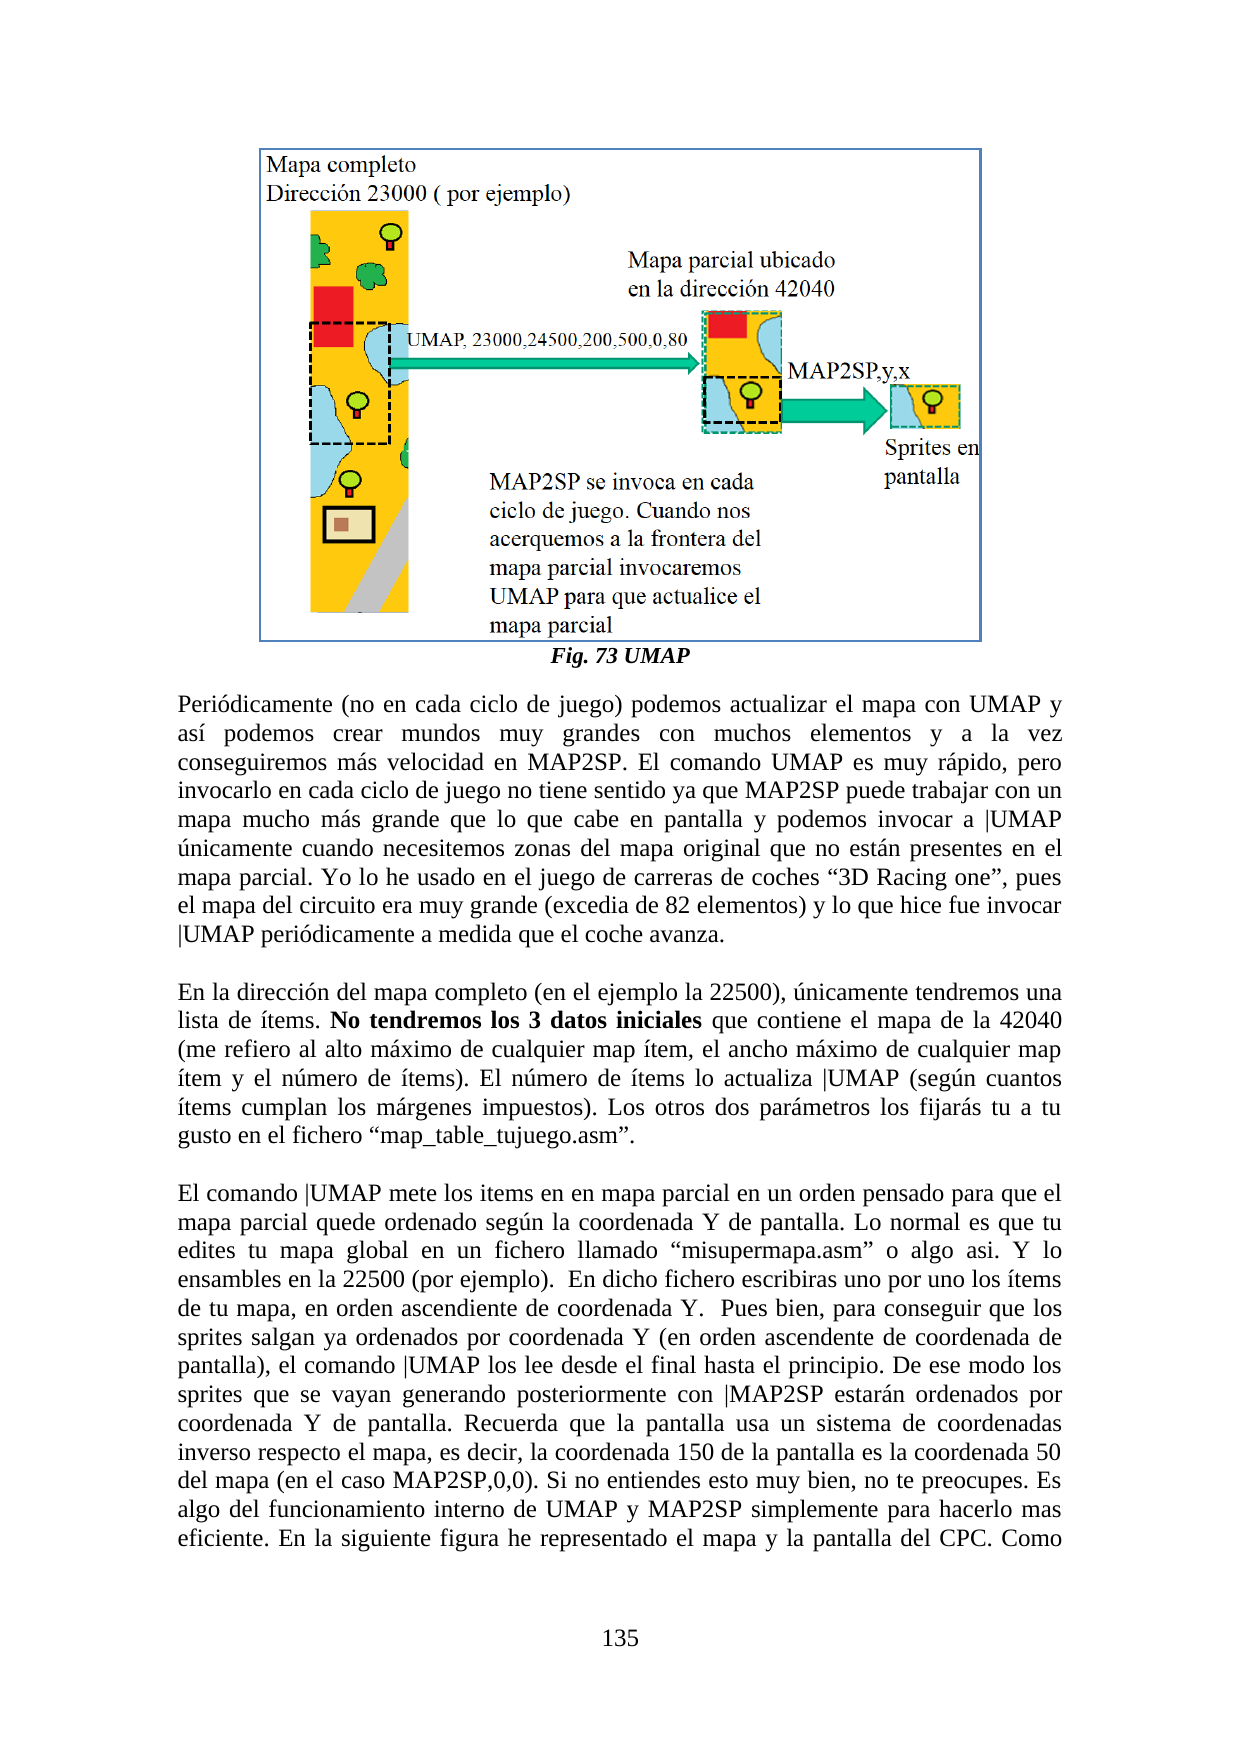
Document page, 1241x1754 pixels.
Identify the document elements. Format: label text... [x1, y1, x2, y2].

text Periódicamente (no en cada ciclo de juego) podemos actualizar el mapa con UMAP y así podemos crear mundos muy grandes con muchos elementos y a la vez conseguiremos más velocidad en MAP2SP. El comando UMAP es muy rápido, pero invocarlo en cada ciclo de juego no tiene sentido ya que MAP2SP puede trabajar con un mapa mucho más grande que lo que cabe en pantalla y podemos invocar a |UMAP únicamente cuando necesitemos zonas del mapa original que no están presentes en el mapa parcial. Yo lo he usado en el juego de carreras de coches “3D Racing one”, pues el mapa del circuito era muy grande (excedia de 82 elementos) y lo que hice fue invocar |UMAP periódicamente a medida que el coche avanza. [177, 689, 1063, 948]
text Fig. 73 UMAP [177, 642, 1063, 668]
picture [261, 150, 979, 640]
text En la dirección del mapa completo (en el ejemplo la 22500), únicamente tendremos una lista de ítems. No tendremos los 3 datos iniciales que contiene el mapa de la 42040 (me refiero al alto máximo de cualquier map ítem, el ancho máximo de cualquier map ítem y el número de ítems). El número de ítems lo actualiza |UMAP (según cuantos ítems cumplan los márgenes impuestos). Los otros dos parámetros los fijarás tu a tu gusto en el fichero “map_table_tujuego.asm”. [177, 977, 1063, 1149]
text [177, 1178, 1063, 1552]
